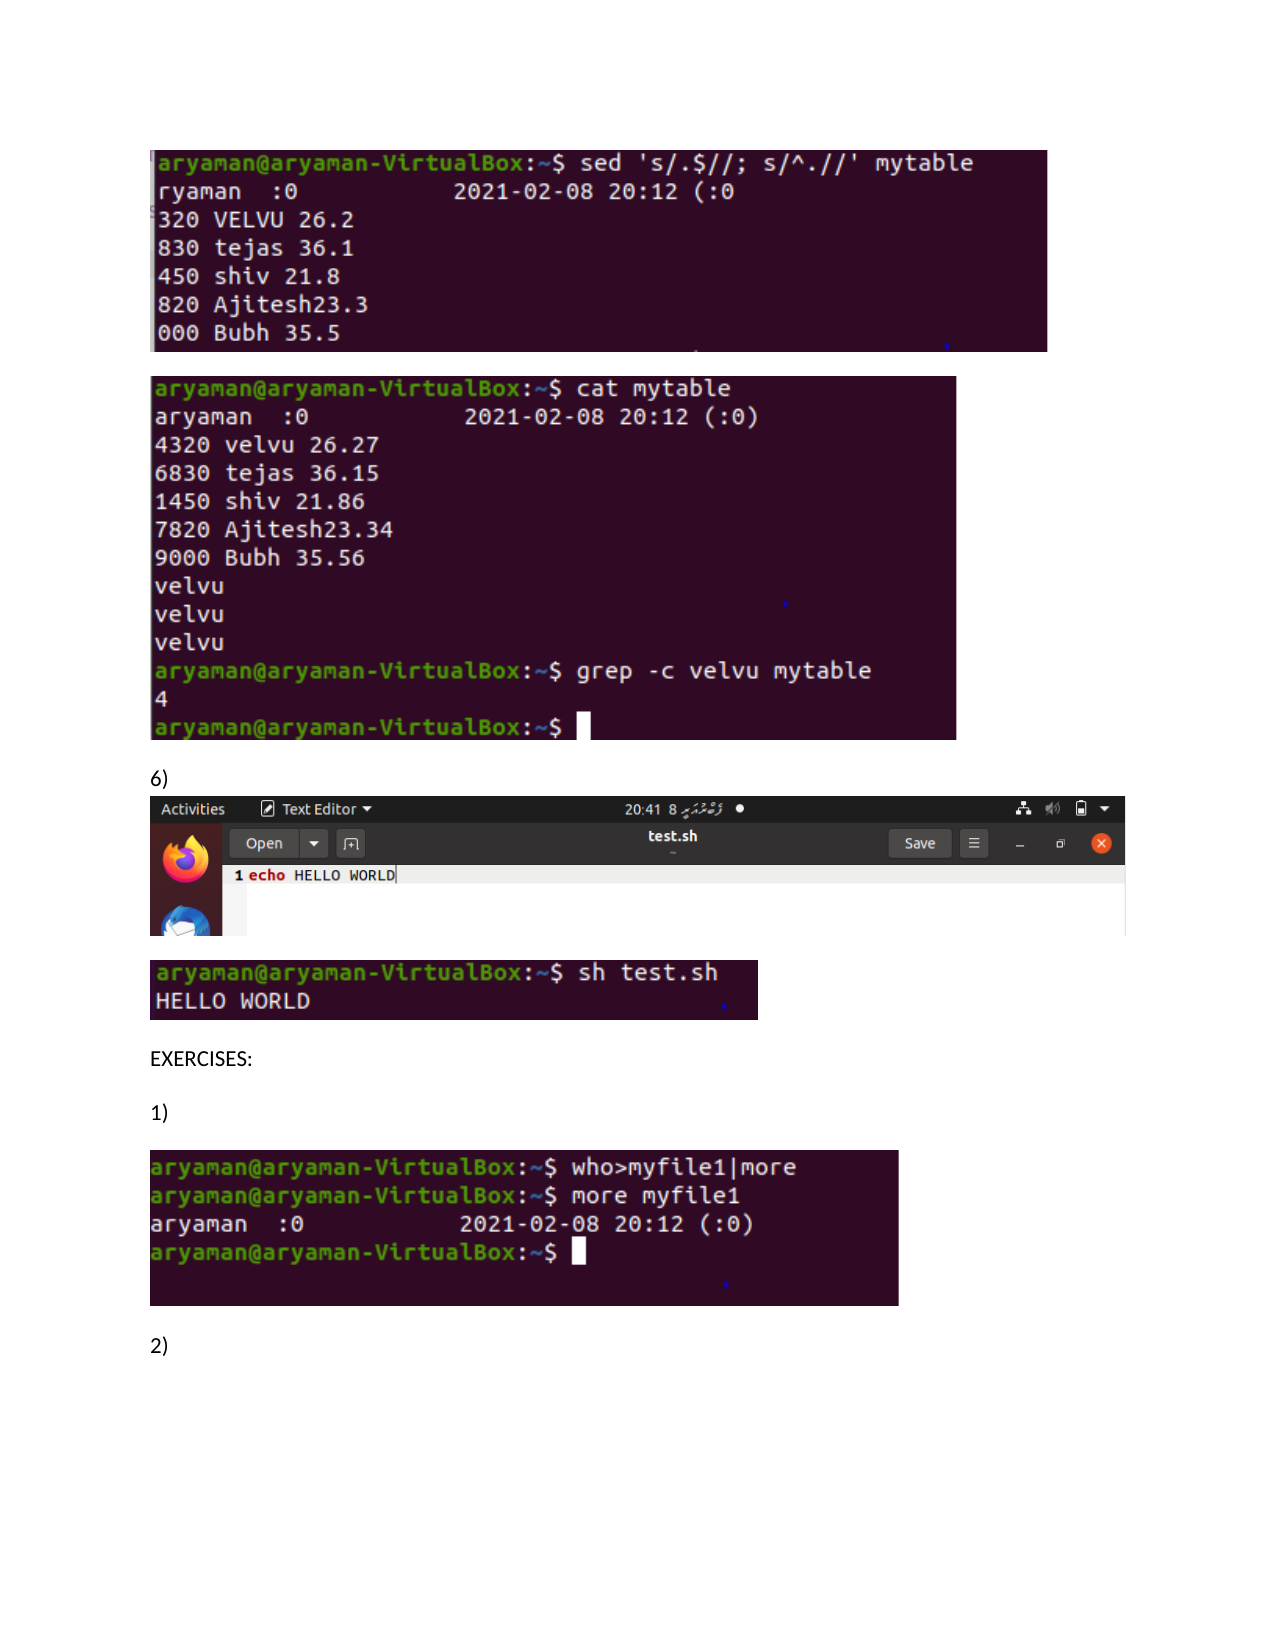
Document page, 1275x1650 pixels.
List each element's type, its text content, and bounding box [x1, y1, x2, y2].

text 6) [150, 764, 1125, 796]
picture [150, 960, 758, 1020]
text EXERCISES: [150, 1044, 1125, 1073]
picture [150, 150, 1048, 352]
text 1) [150, 1098, 1125, 1126]
picture [150, 796, 1125, 936]
text 2) [150, 1331, 1125, 1359]
picture [150, 1150, 899, 1306]
picture [150, 376, 957, 740]
